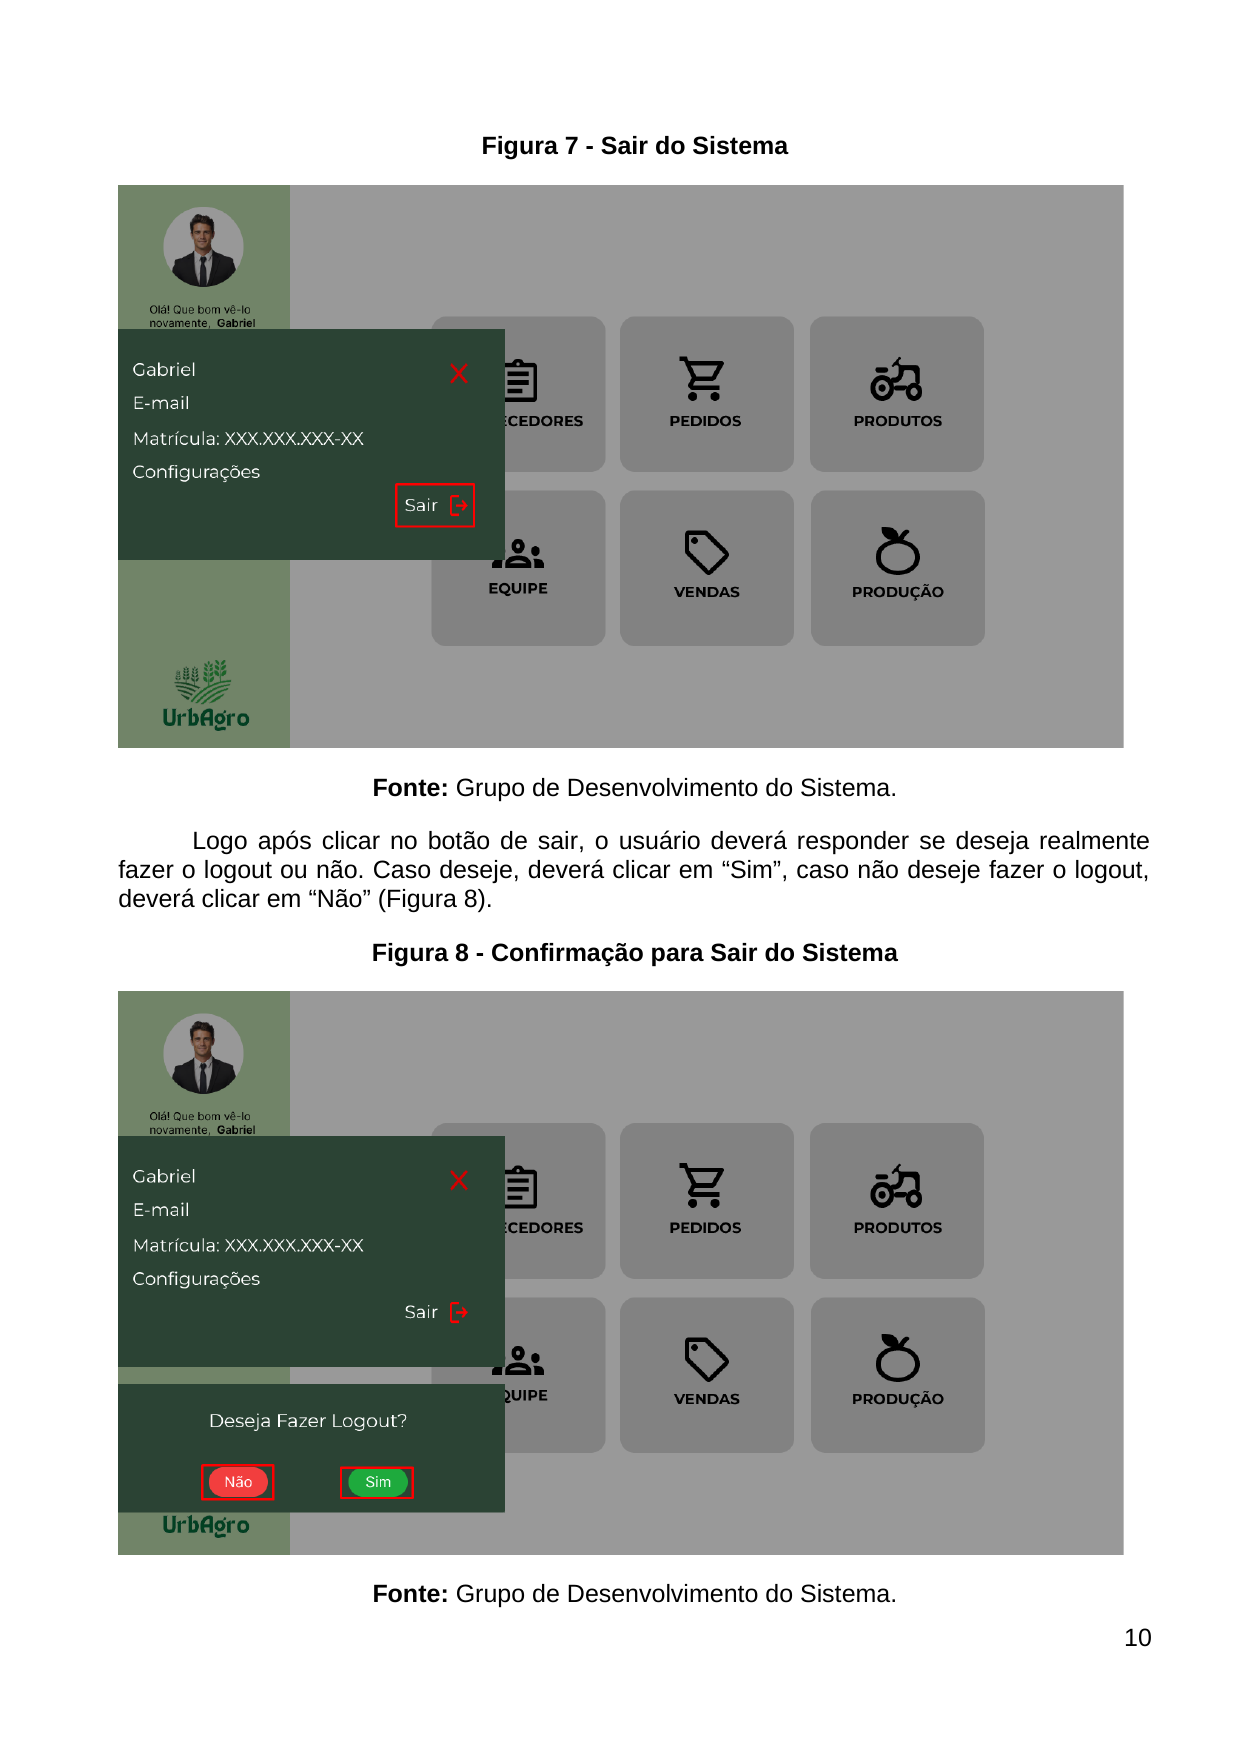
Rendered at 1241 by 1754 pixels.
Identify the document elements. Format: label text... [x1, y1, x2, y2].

text Figura 7 - Sair do Sistema [118, 131, 1152, 160]
text Fonte: Grupo de Desenvolvimento do Sistema. [118, 772, 1152, 801]
text Fonte: Grupo de Desenvolvimento do Sistema. [118, 1579, 1152, 1608]
picture [118, 185, 1124, 748]
picture [118, 991, 1124, 1555]
text Logo após clicar no botão de sair, o usuário deverá responder se deseja realmente fazer o logout ou não. Caso deseje, deverá clicar em “Sim”, caso não deseje fazer o logout, deverá clicar em “Não” (Figura 8). [118, 826, 1152, 912]
text Figura 8 - Confirmação para Sair do Sistema [118, 937, 1152, 966]
